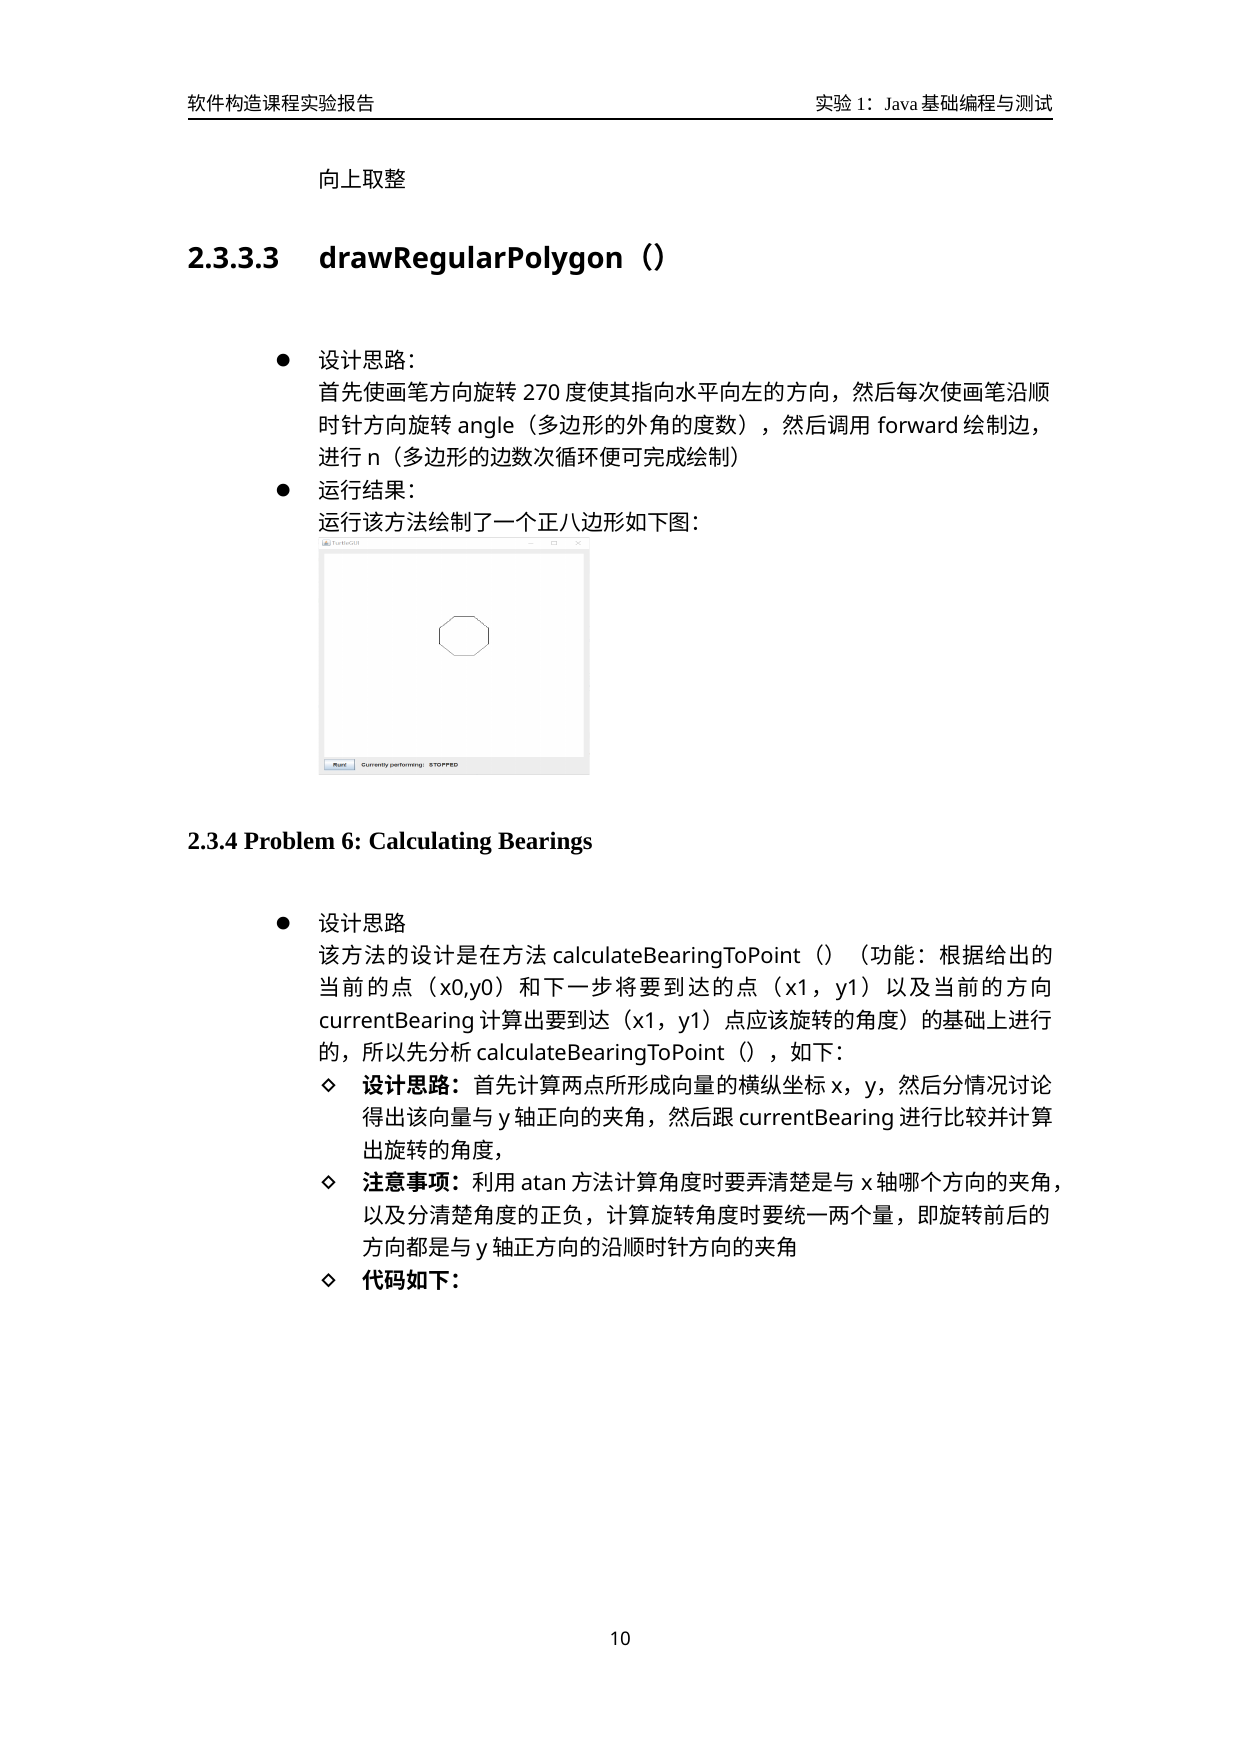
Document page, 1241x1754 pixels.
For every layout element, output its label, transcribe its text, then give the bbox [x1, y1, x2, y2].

list 该方法的设计是在方法calculateBearingToPoint（）（功能：根据给出的当前的点（x0,y0）和下一步将要到达的点（x1，y1）以及当前的方向currentBearing计算出要到达（x1，y1）点应该旋转的角度）的基础上进行的，所以先分析calculateBearingToPoint（），如下： [319, 938, 1053, 1068]
list 注意事项：利用atan方法计算角度时要弄清楚是与x轴哪个方向的夹角，以及分清楚角度的正负，计算旋转角度时要统一两个量，即旋转前后的方向都是与y轴正方向的沿顺时针方向的夹角 [319, 1165, 1053, 1263]
subtitle drawRegularPolygon（） [187, 224, 1053, 289]
list 代码如下： [319, 1263, 1053, 1295]
picture [318, 537, 590, 775]
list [319, 162, 1053, 194]
list 设计思路：首先计算两点所形成向量的横纵坐标x，y，然后分情况讨论得出该向量与y轴正向的夹角，然后跟currentBearing进行比较并计算出旋转的角度， [319, 1068, 1053, 1165]
list 运行该方法绘制了一个正八边形如下图： [319, 505, 1053, 537]
subtitle Problem 6: Calculating Bearings [187, 824, 1053, 857]
list 首先使画笔方向旋转270度使其指向水平向左的方向，然后每次使画笔沿顺时针方向旋转angle（多边形的外角的度数），然后调用forward绘制边，进行n（多边形的边数次循环便可完成绘制） [319, 375, 1053, 472]
list 设计思路： [275, 342, 1053, 375]
list 设计思路 [275, 905, 1053, 938]
list 运行结果： [275, 472, 1053, 505]
